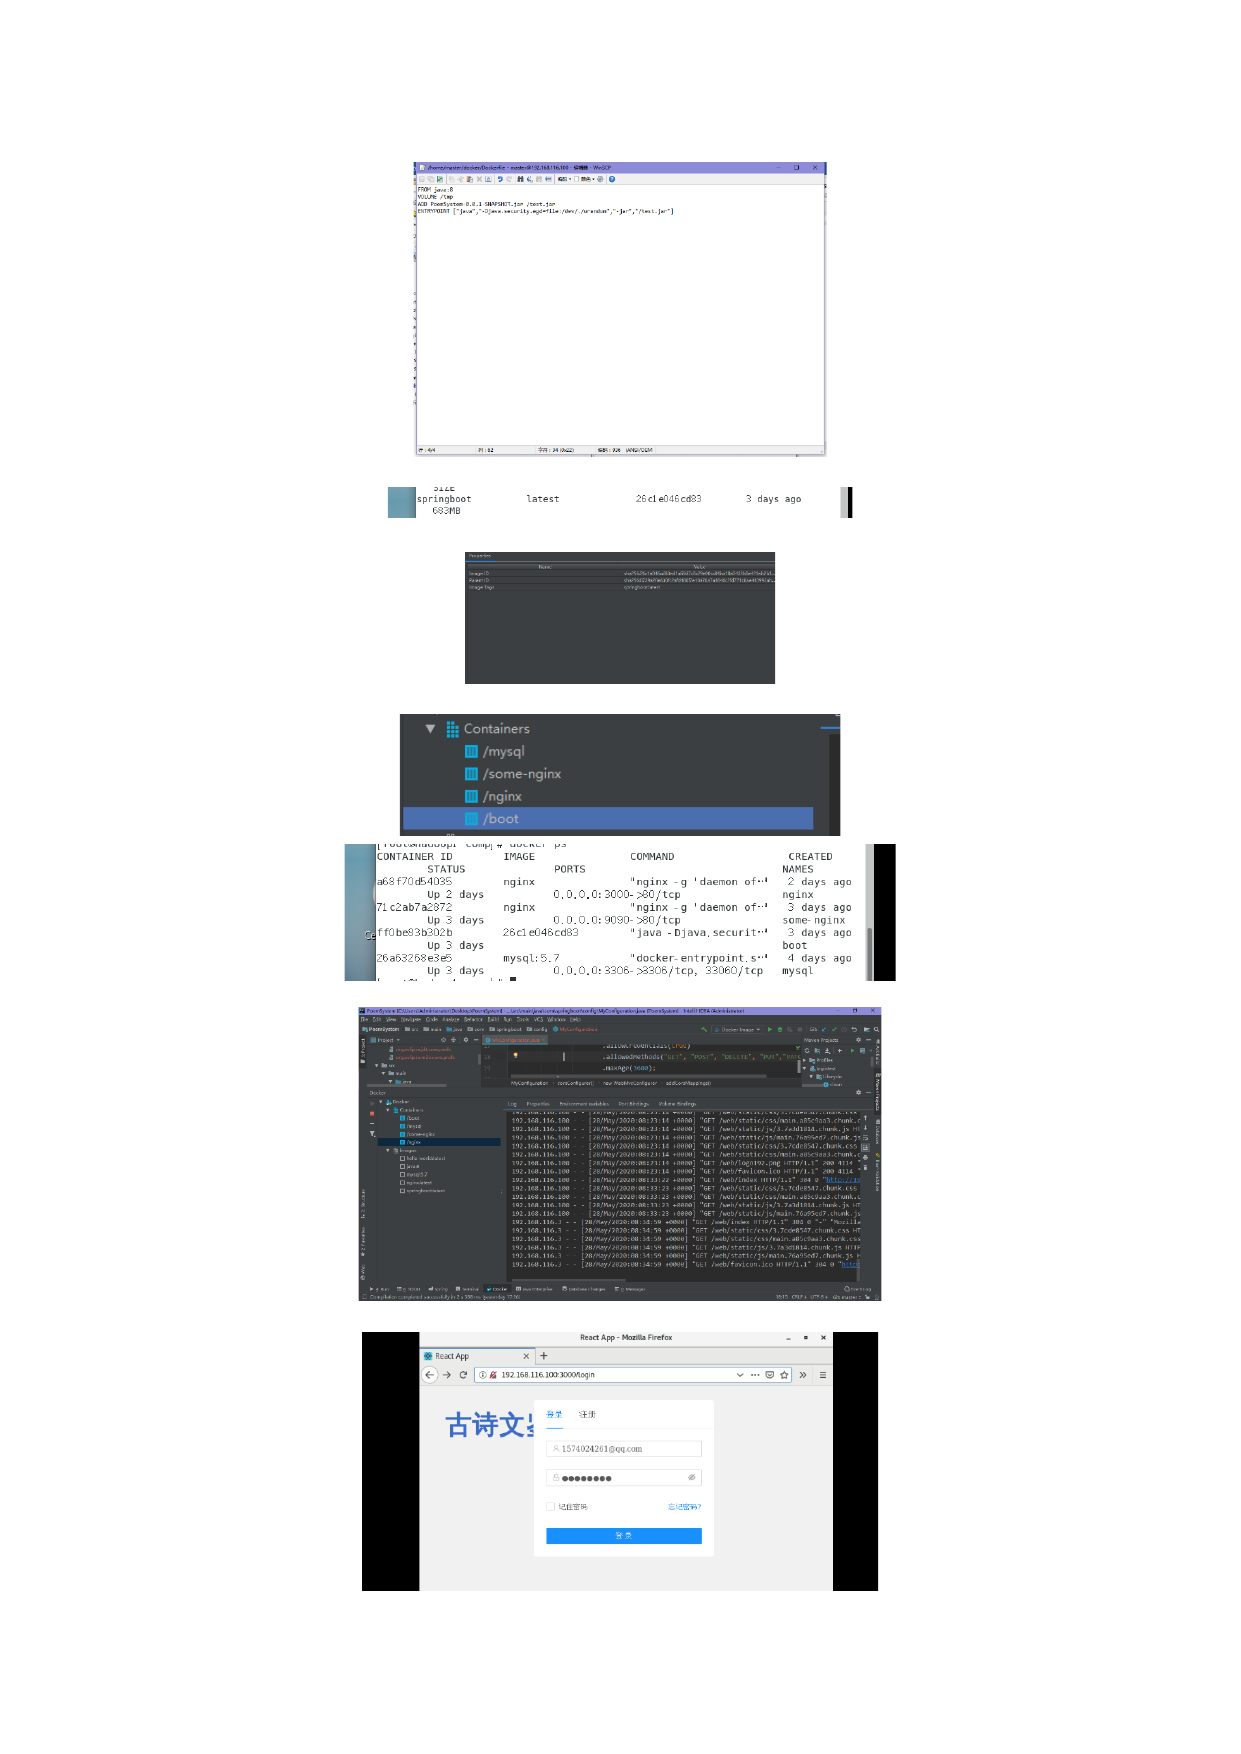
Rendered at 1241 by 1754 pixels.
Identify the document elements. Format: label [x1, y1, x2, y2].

picture [413, 162, 827, 457]
picture [358, 1007, 882, 1301]
picture [465, 552, 776, 684]
picture [399, 714, 841, 836]
picture [344, 844, 896, 981]
picture [387, 487, 853, 518]
picture [362, 1332, 879, 1591]
